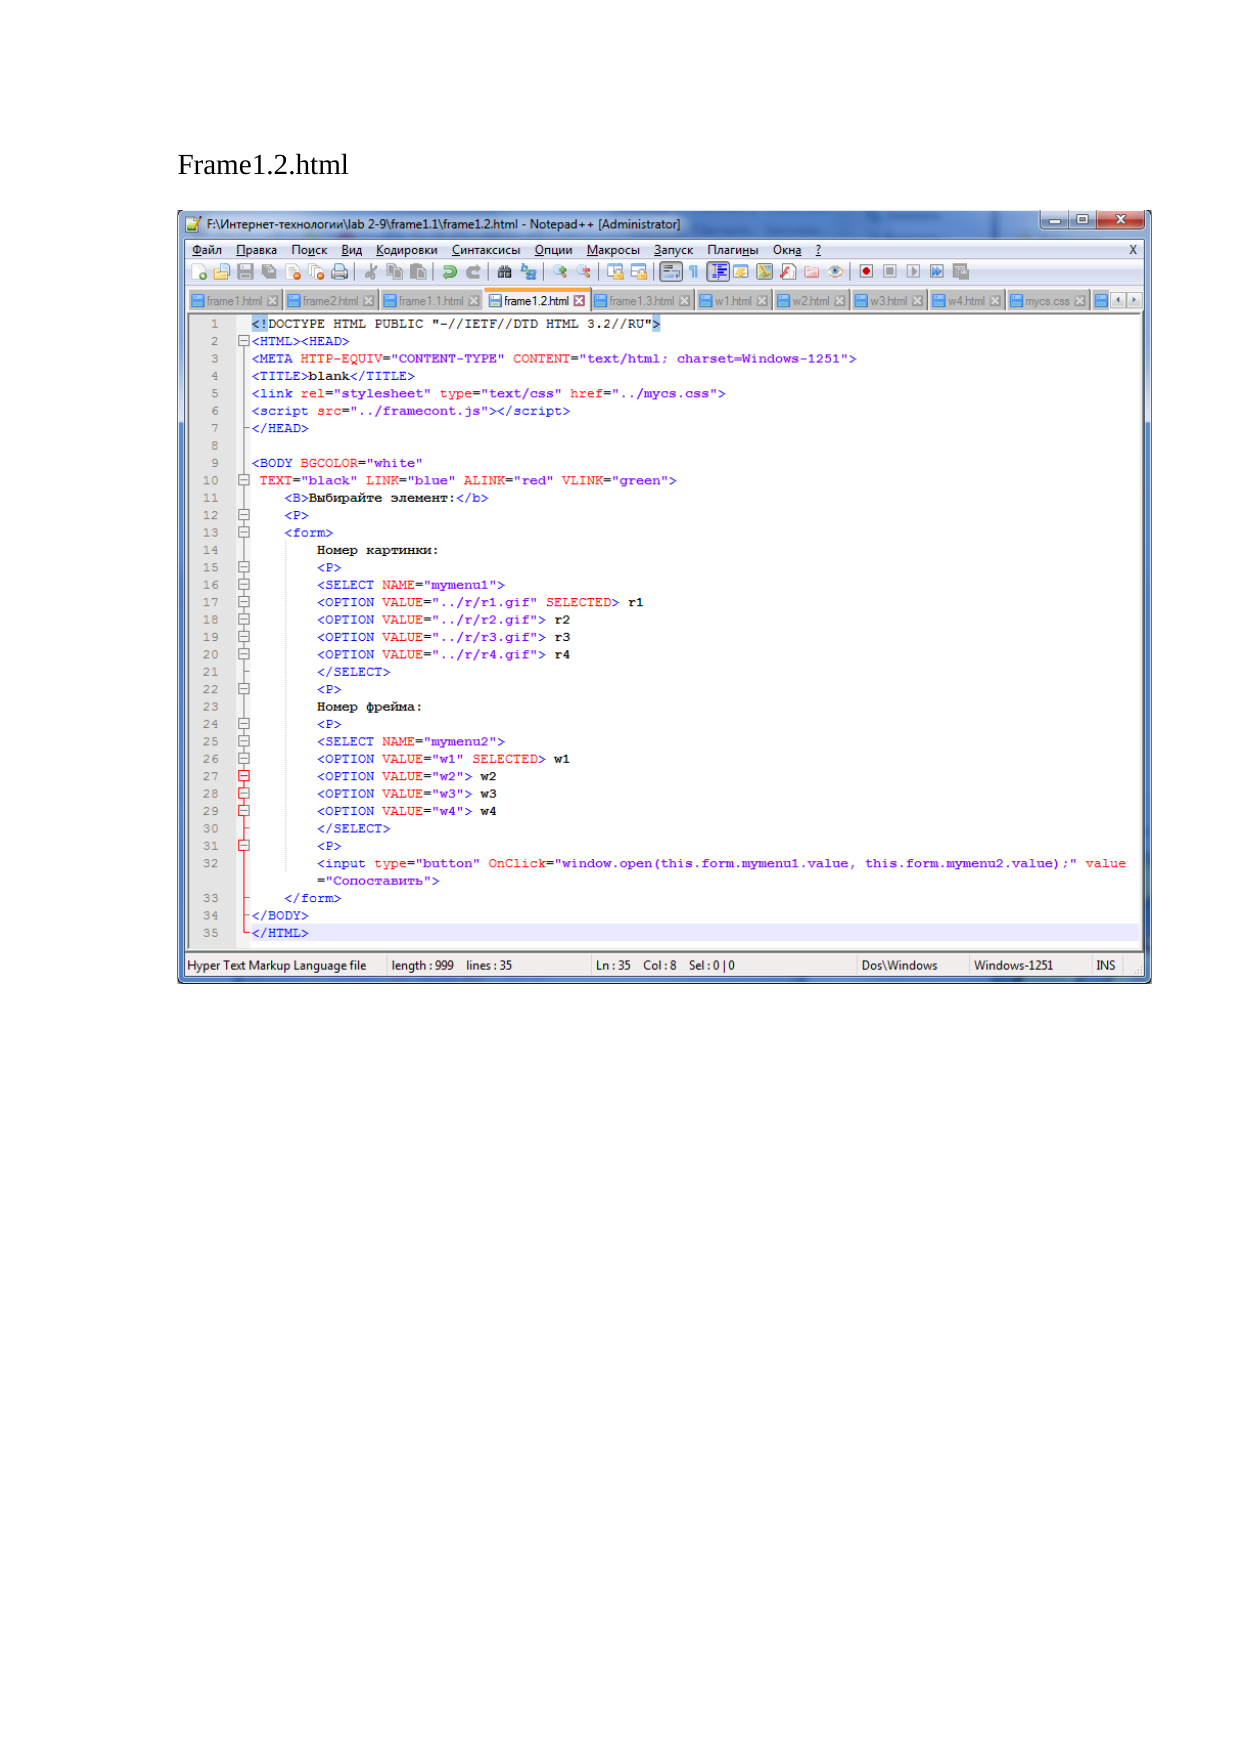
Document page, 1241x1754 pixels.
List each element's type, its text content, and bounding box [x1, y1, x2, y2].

text Frame1.2.html [177, 147, 1152, 181]
picture [177, 210, 1152, 984]
